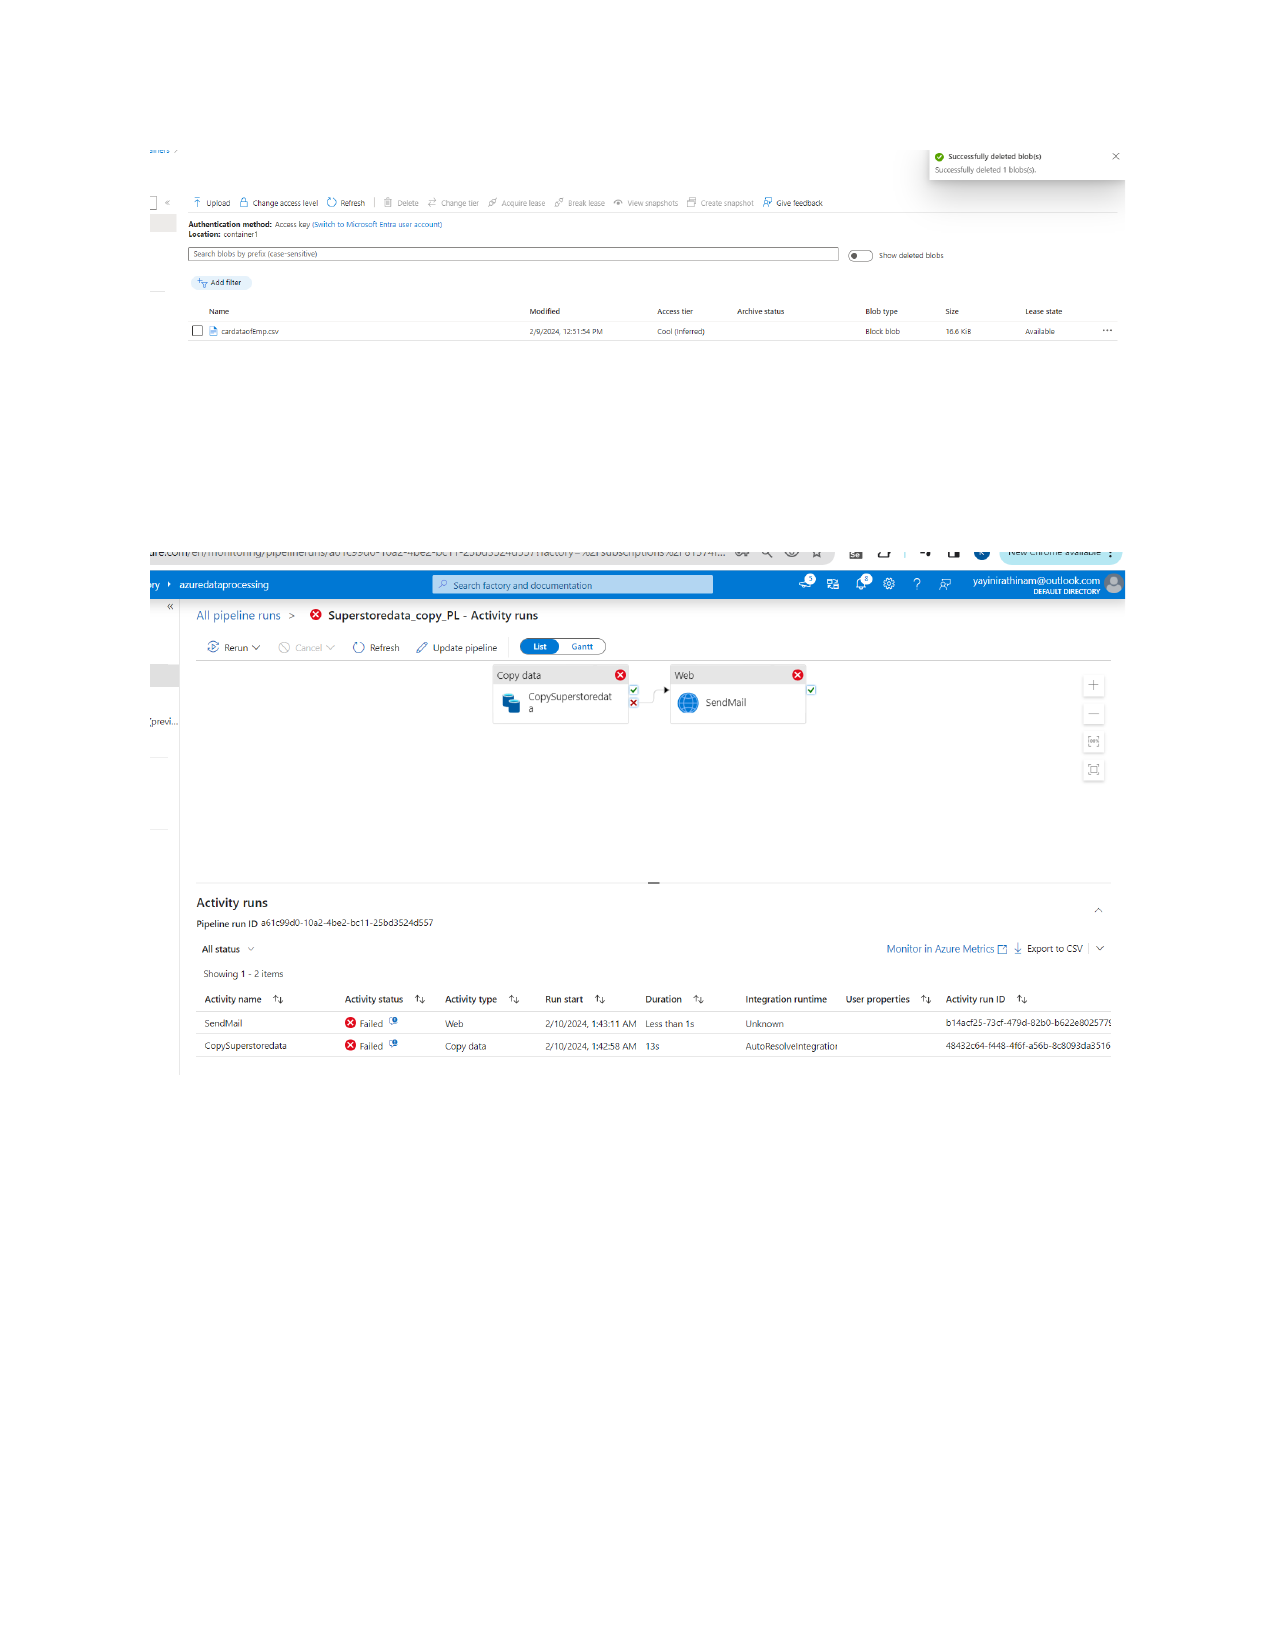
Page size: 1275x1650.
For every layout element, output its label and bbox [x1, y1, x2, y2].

picture [150, 150, 1125, 551]
picture [150, 552, 1125, 1075]
